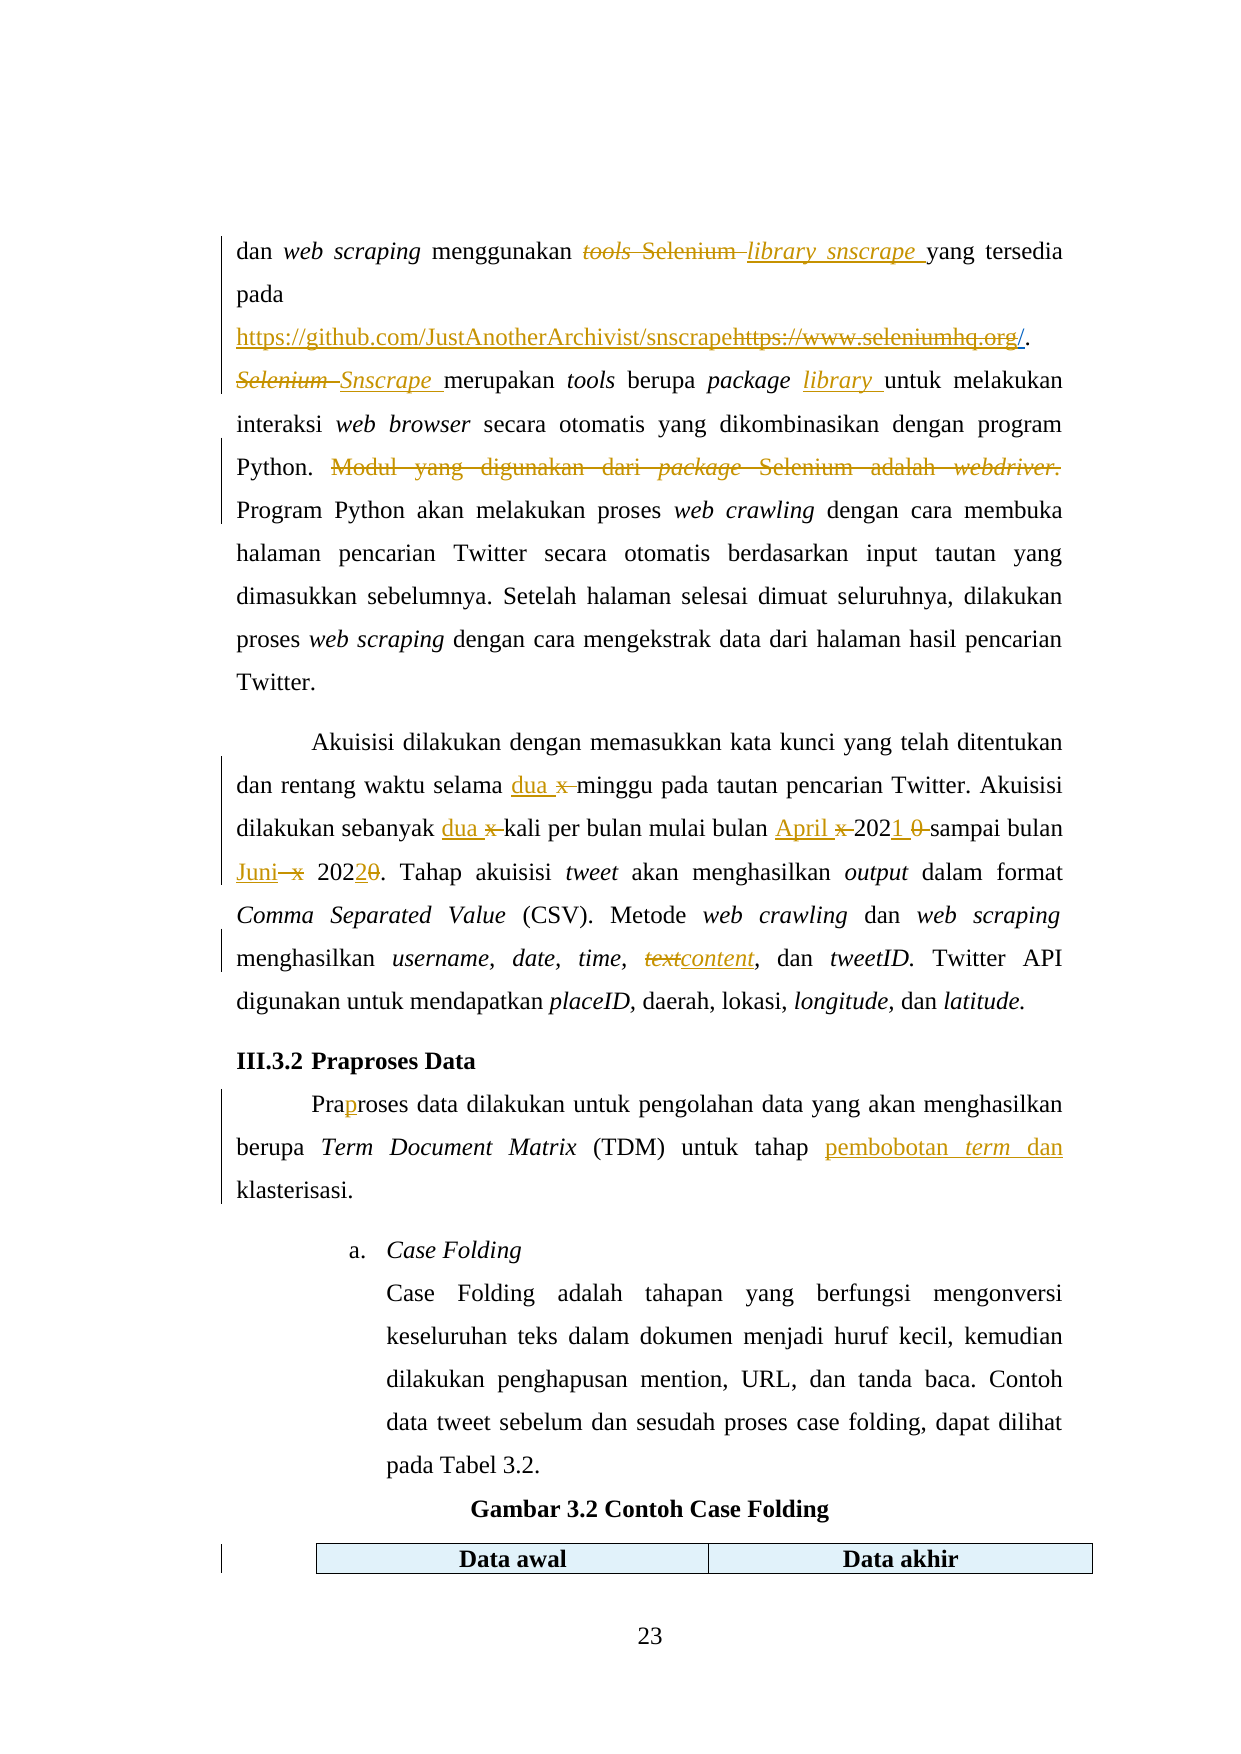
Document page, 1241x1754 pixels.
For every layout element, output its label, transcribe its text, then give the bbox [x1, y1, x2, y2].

text Praroses data dilakukan untuk pengolahan data yang akan menghasilkan berupa Term Document Matrix (TDM) untuk tahap klasterisasi. [236, 1089, 1063, 1204]
text Akuisisi dilakukan dengan memasukkan kata kunci yang telah ditentukan dan rentang waktu selama minggu pada tautan pencarian Twitter. Akuisisi dilakukan sebanyak kali per bulan mulai bulan 202sampai bulan 202. Tahap akuisisi tweet akan menghasilkan output dalam format Comma Separated Value (CSV). Metode web crawling dan web scraping menghasilkan username, date, time, , dan tweetID. Twitter API digunakan untuk mendapatkan placeID, daerah, lokasi, longitude, dan latitude. [236, 727, 1063, 1015]
text Gambar 3.2 Contoh Case Folding [236, 1494, 1063, 1522]
list Case Folding [349, 1235, 1063, 1264]
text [236, 236, 1063, 696]
subtitle Praproses Data [236, 1046, 1063, 1074]
list Case Folding adalah tahapan yang berfungsi mengonversi keseluruhan teks dalam dokumen menjadi huruf kecil, kemudian dilakukan penghapusan mention, URL, dan tanda baca. Contoh data tweet sebelum dan sesudah proses case folding, dapat dilihat pada Tabel 3.2. [386, 1278, 1063, 1479]
